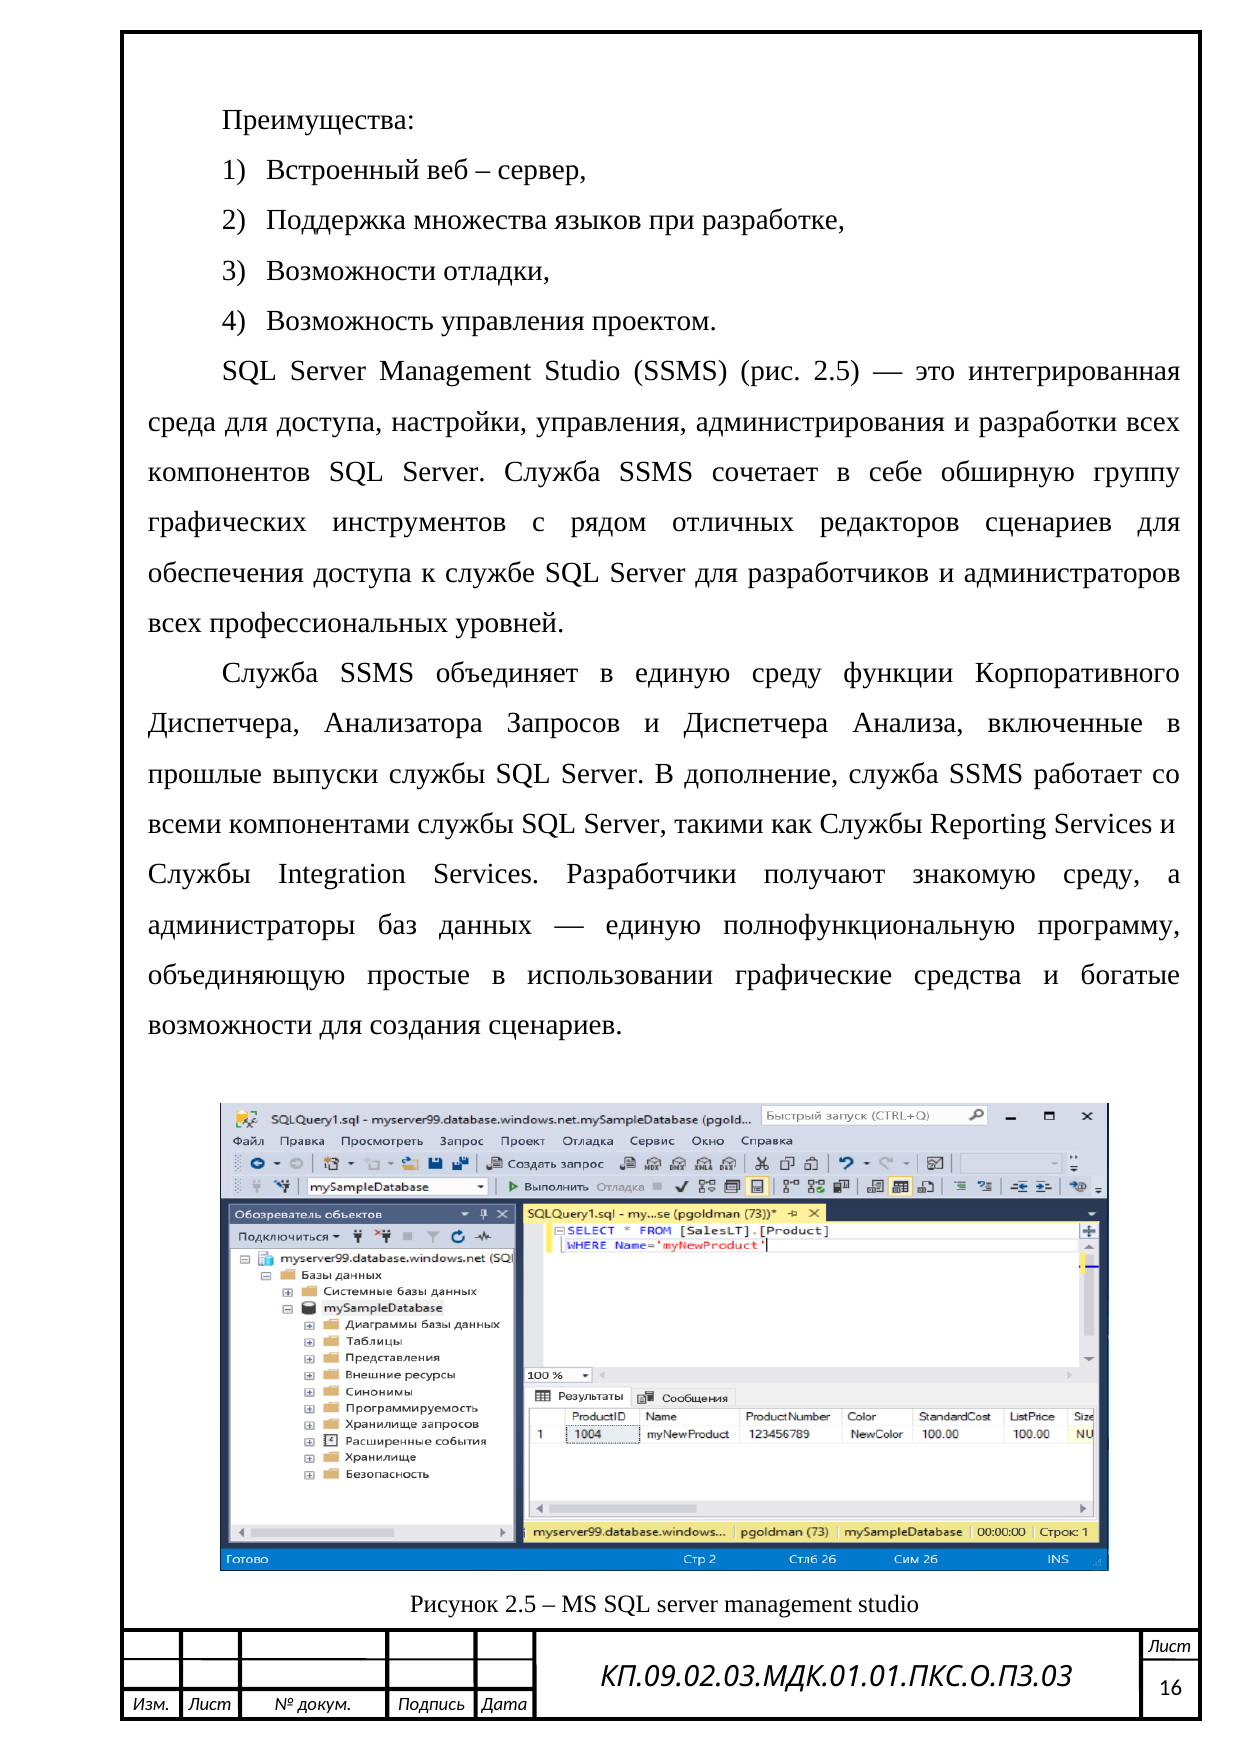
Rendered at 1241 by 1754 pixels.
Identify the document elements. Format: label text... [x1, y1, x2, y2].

list Службы Integration Services. Разработчики получают знакомую среду, а администраторы баз данных — единую полнофункциональную программу, объединяющую простые в использовании графические средства и богатые возможности для создания сценариев. [148, 857, 1181, 1041]
list Поддержка множества языков при разработке, [148, 202, 1181, 236]
text Преимущества: [148, 102, 1181, 135]
list Возможности отладки, [148, 253, 1181, 286]
picture [220, 1103, 1109, 1571]
list Встроенный веб – сервер, [148, 152, 1181, 186]
text Рисунок 2.5 – MS SQL server management studio [148, 1589, 1181, 1618]
list SQL Server Management Studio (SSMS) (рис. 2.5) — это интегрированная среда для доступа, настройки, управления, администрирования и разработки всех компонентов SQL Server. Служба SSMS сочетает в себе обширную группу графических инструментов с рядом отличных редакторов сценариев для обеспечения доступа к службе SQL Server для разработчиков и администраторов всех профессиональных уровней. [148, 353, 1181, 638]
list Служба SSMS объединяет в единую среду функции Корпоративного Диспетчера, Анализатора Запросов и Диспетчера Анализа, включенные в прошлые выпуски службы SQL Server. В дополнение, служба SSMS работает со всеми компонентами службы SQL Server, такими как Службы Reporting Services и [148, 655, 1181, 840]
list Возможность управления проектом. [148, 303, 1181, 337]
